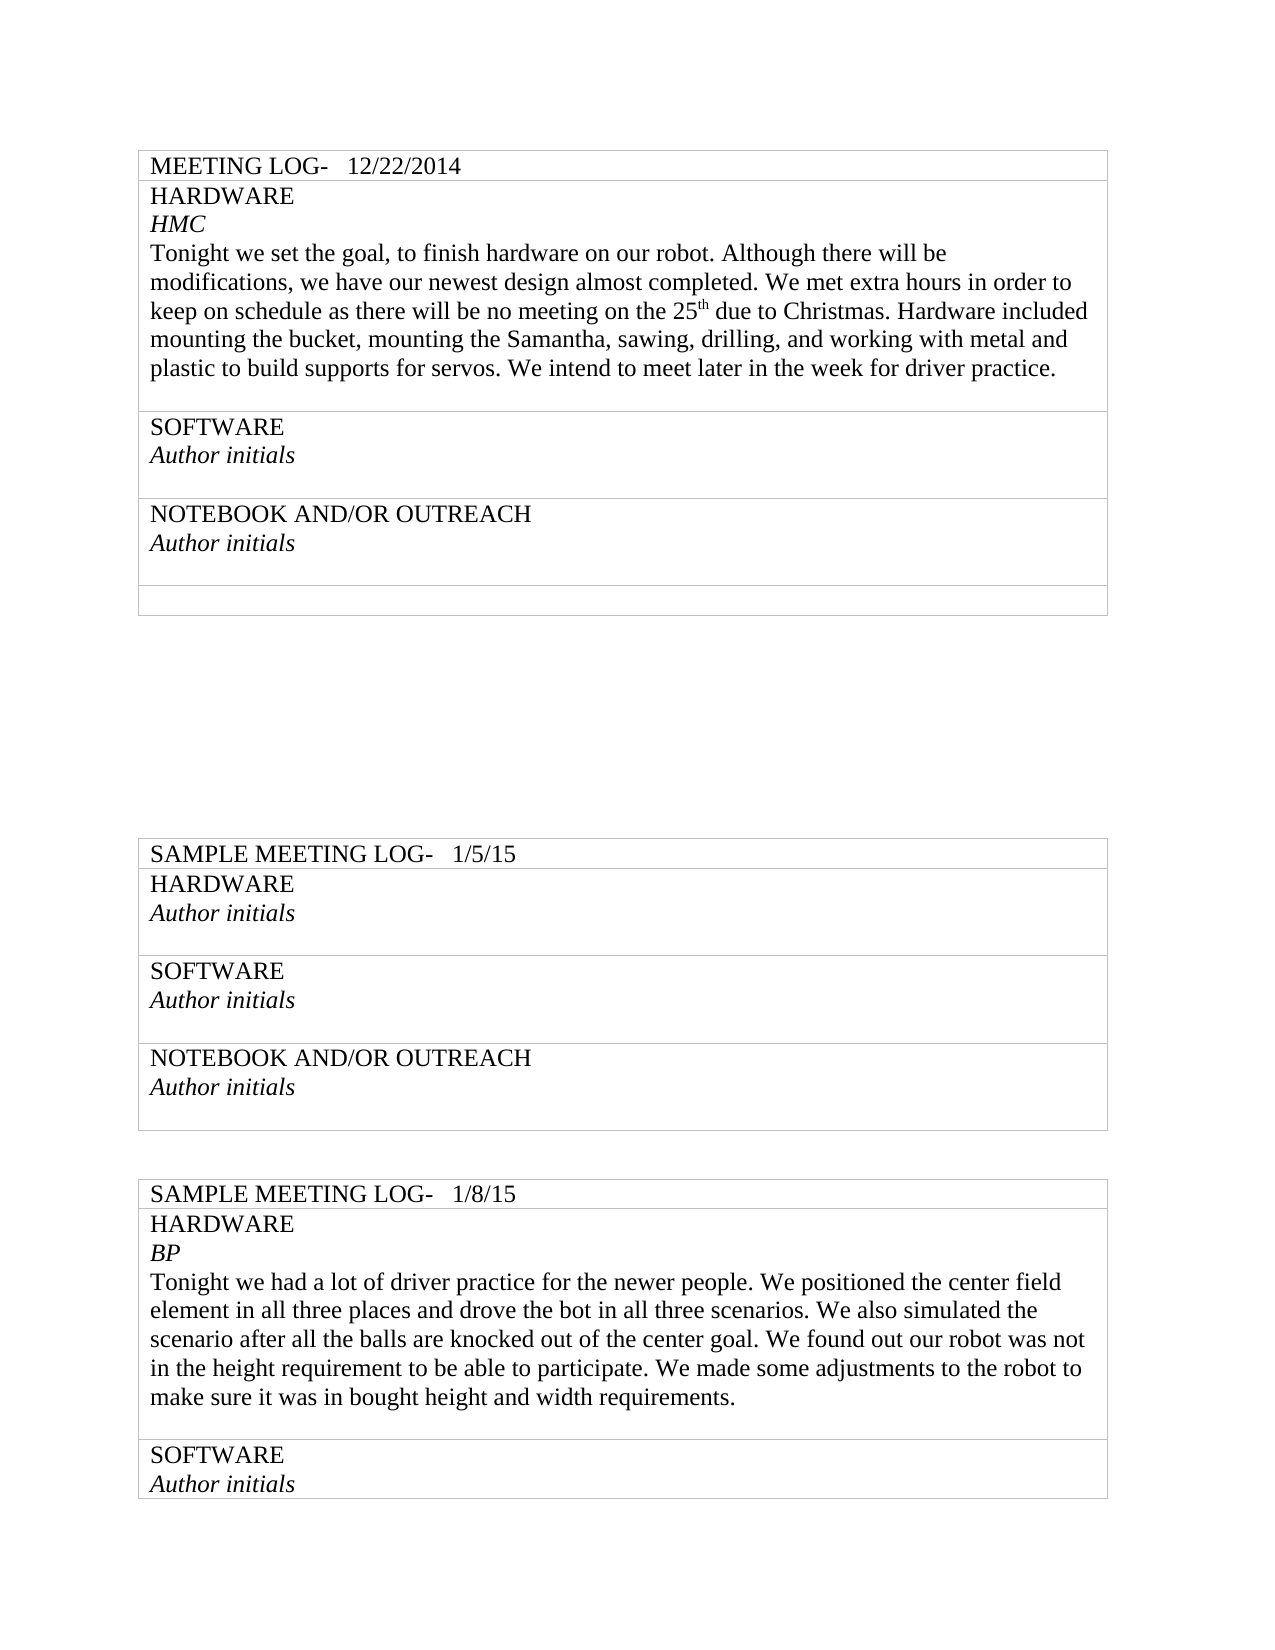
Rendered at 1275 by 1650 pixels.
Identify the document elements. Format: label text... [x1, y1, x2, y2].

table_cell SOFTWARE Author initials [139, 956, 1107, 1042]
table_cell NOTEBOOK AND/OR OUTREACH Author initials [139, 1044, 1107, 1130]
table_cell HARDWARE Author initials [139, 869, 1107, 955]
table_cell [139, 1440, 1107, 1498]
table_header MEETING LOG- 12/22/2014 [139, 151, 1107, 180]
table_header SAMPLE MEETING LOG- 1/8/15 [139, 1180, 1107, 1208]
table_cell [139, 586, 1107, 615]
table_cell SOFTWARE Author initials [139, 412, 1107, 498]
table_cell NOTEBOOK AND/OR OUTREACH Author initials [139, 499, 1107, 585]
table_cell HARDWARE BP Tonight we had a lot of driver practice for the newer people. We positioned the center field element in all three places and drove the bot in all three scenarios. We also simulated the scenario after all the balls are knocked out of the center goal. We found out our robot was not in the height requirement to be able to participate. We made some adjustments to the robot to make sure it was in bought height and width requirements. [139, 1209, 1107, 1439]
table_header SAMPLE MEETING LOG- 1/5/15 [139, 839, 1107, 868]
table_cell HARDWARE HMC Tonight we set the goal, to finish hardware on our robot. Although there will be modifications, we have our newest design almost completed. We met extra hours in order to keep on schedule as there will be no meeting on the 25th due to Christmas. Hardware included mounting the bucket, mounting the Samantha, sawing, drilling, and working with metal and plastic to build supports for servos. We intend to meet later in the week for driver practice. [139, 181, 1107, 411]
